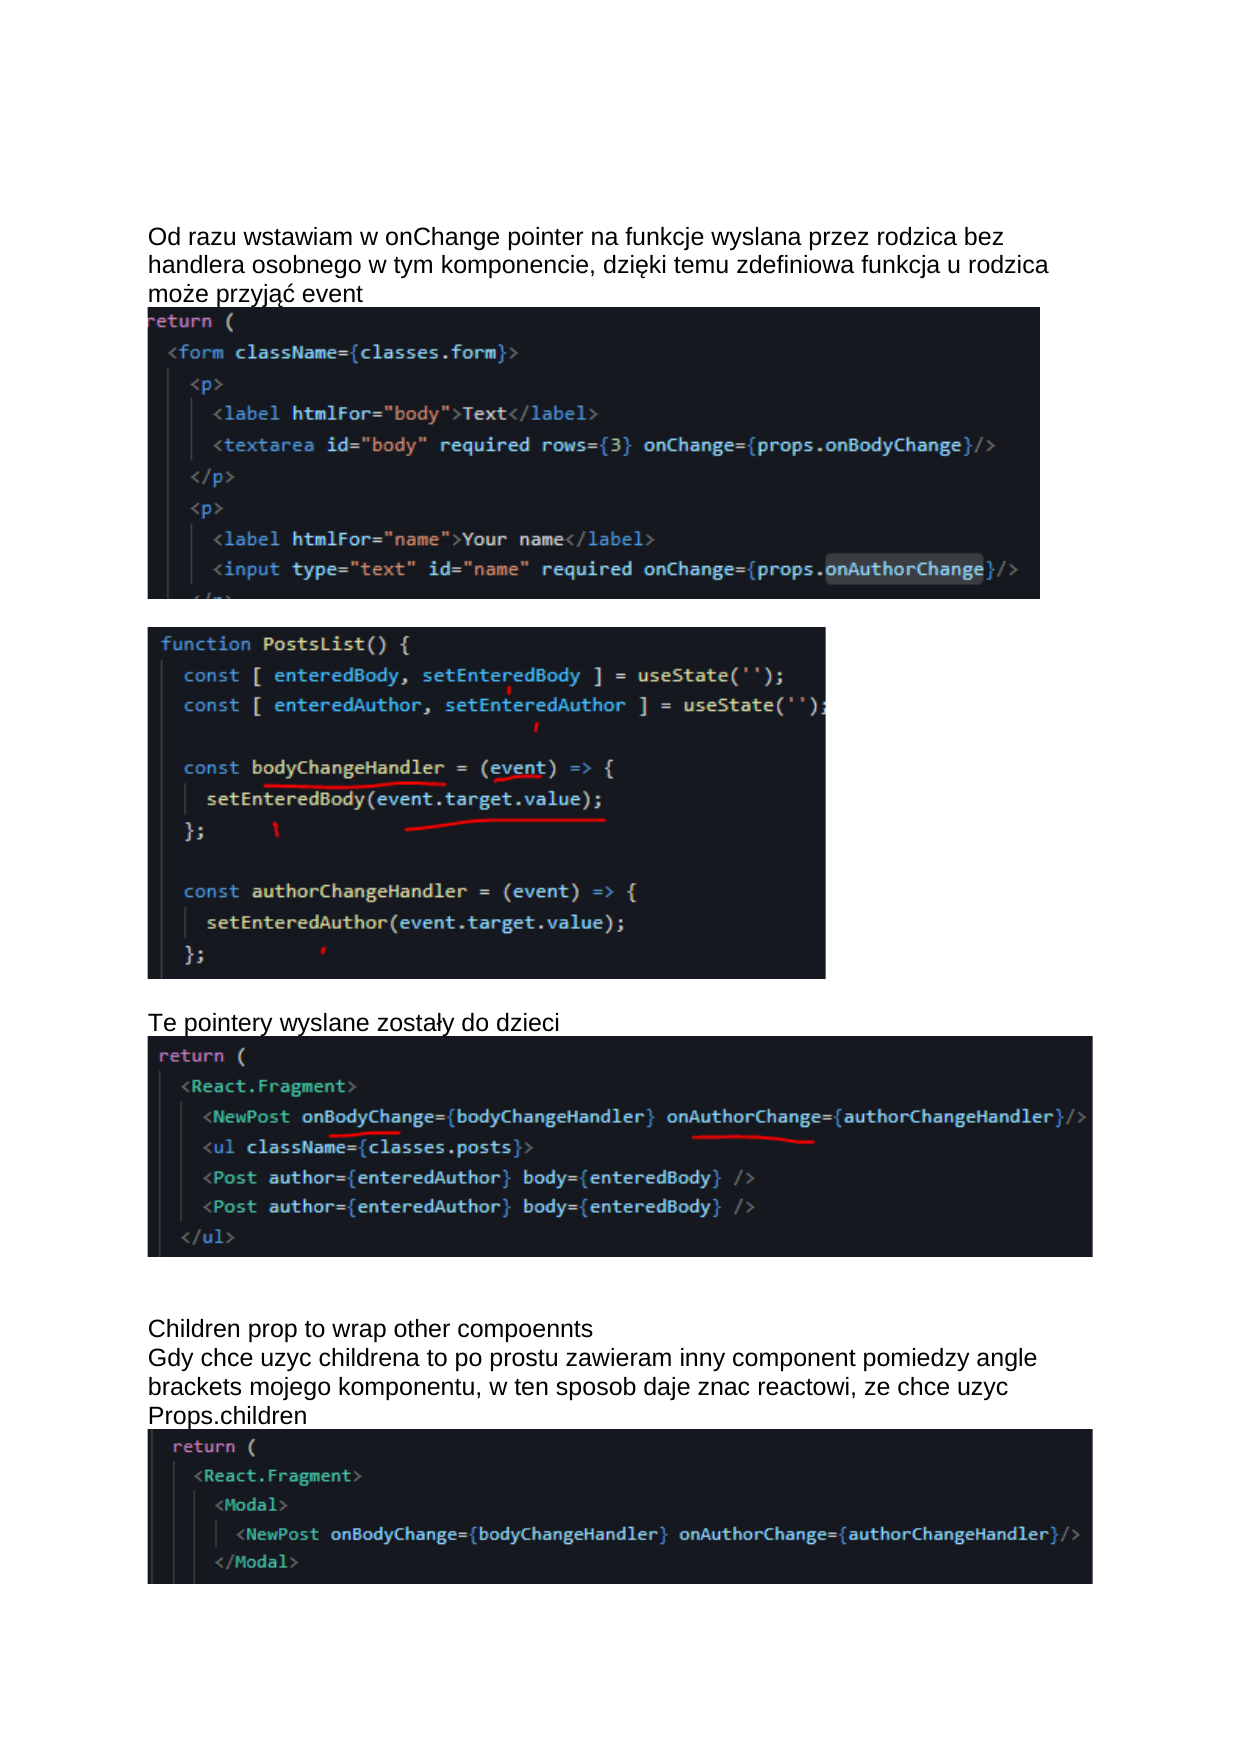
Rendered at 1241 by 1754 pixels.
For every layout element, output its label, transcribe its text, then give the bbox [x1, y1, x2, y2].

picture [147, 627, 826, 979]
picture [147, 307, 1040, 599]
text Props.children [148, 1401, 1093, 1429]
picture [147, 1036, 1093, 1257]
text Od razu wstawiam w onChange pointer na funkcje wyslana przez rodzica bez handlera osobnego w tym komponencie, dzięki temu zdefiniowa funkcja u rodzica może przyjąć event [148, 222, 1093, 308]
text Children prop to wrap other compoennts [148, 1314, 1093, 1343]
text Te pointery wyslane zostały do dzieci [148, 1007, 1093, 1036]
picture [147, 1429, 1093, 1584]
text Gdy chce uzyc childrena to po prostu zawieram inny component pomiedzy angle brackets mojego komponentu, w ten sposob daje znac reactowi, ze chce uzyc [148, 1343, 1093, 1401]
